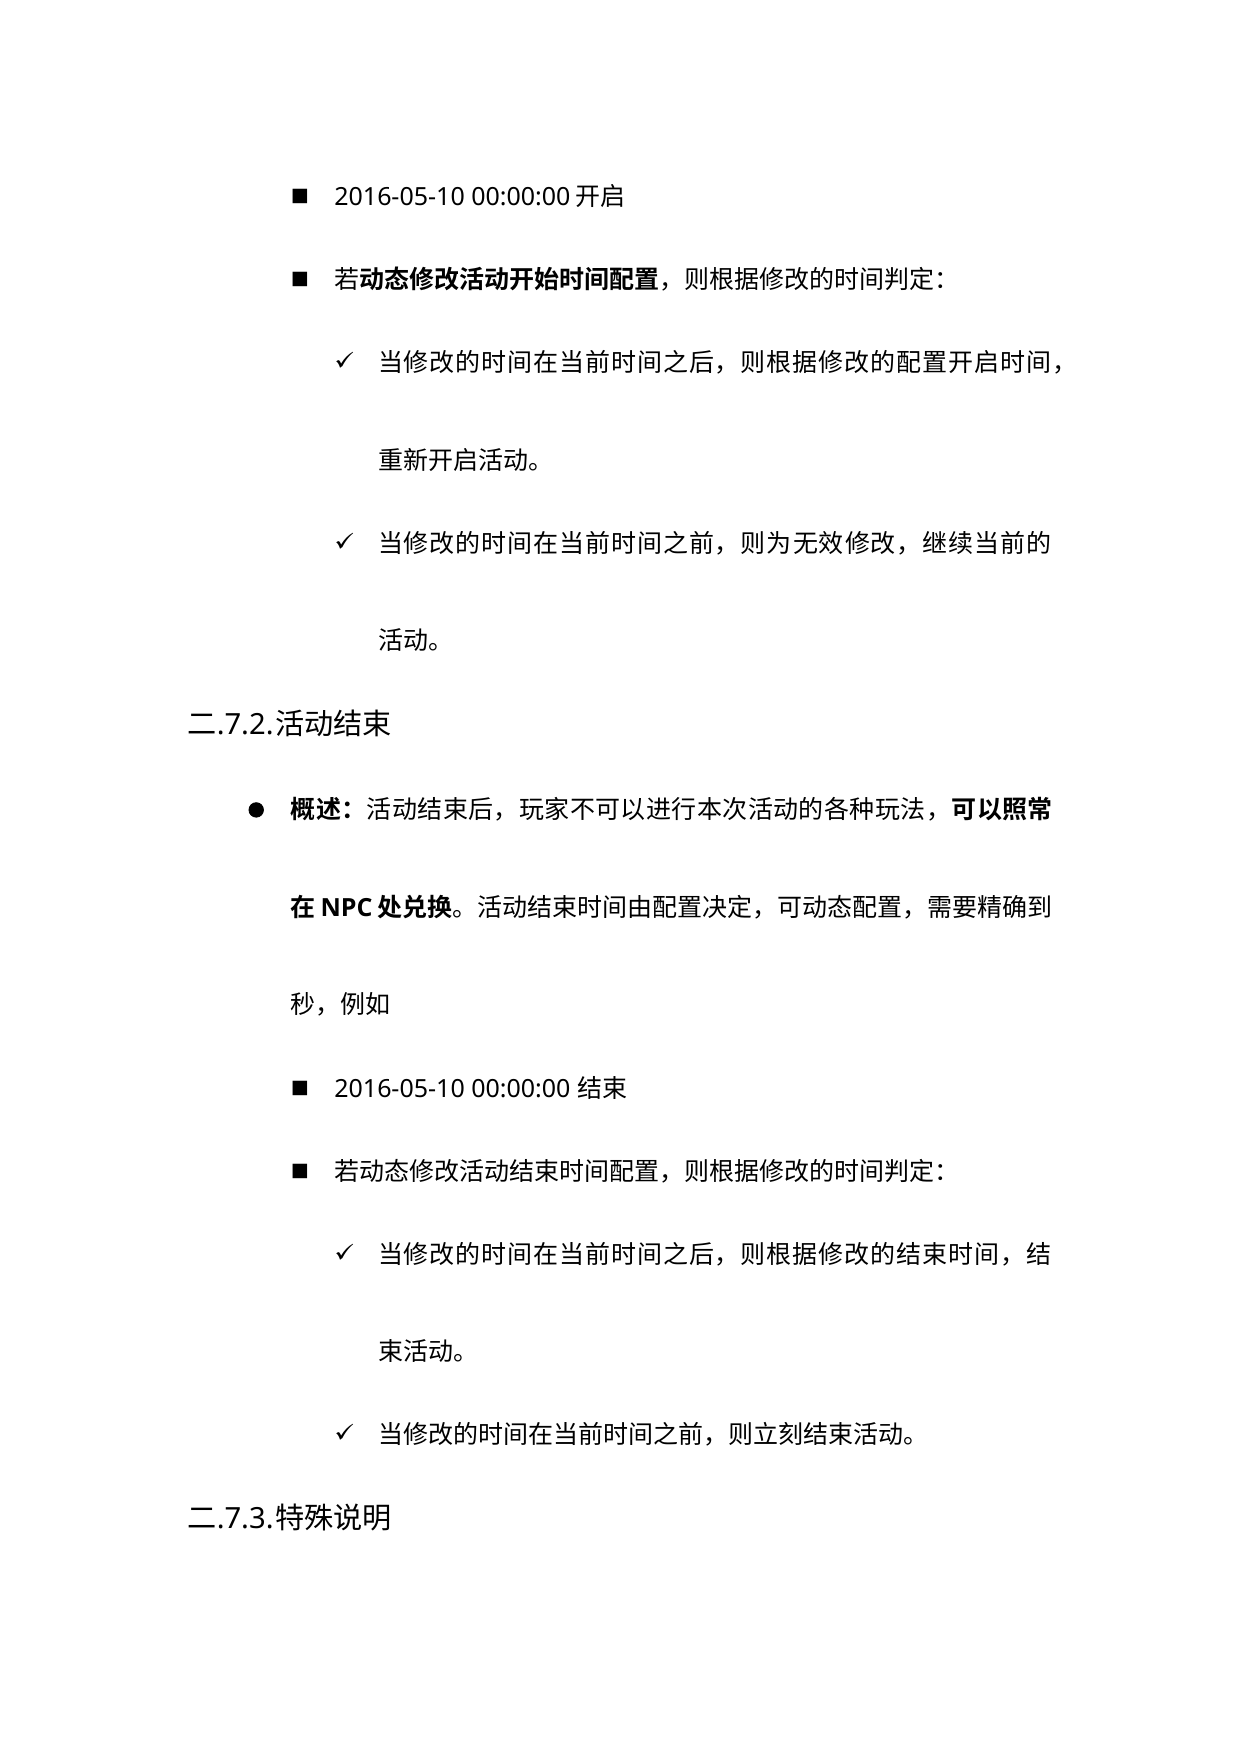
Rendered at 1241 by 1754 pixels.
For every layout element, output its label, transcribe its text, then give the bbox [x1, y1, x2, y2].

list 若动态修改活动开始时间配置，则根据修改的时间判定： [290, 245, 1053, 310]
list 当修改的时间在当前时间之前，则立刻结束活动。 [334, 1401, 1053, 1466]
list 当修改的时间在当前时间之前，则为无效修改，继续当前的活动。 [334, 509, 1053, 671]
list 当修改的时间在当前时间之后，则根据修改的结束时间，结束活动。 [334, 1220, 1053, 1382]
text 活动结束 [187, 689, 1053, 754]
text 特殊说明 [187, 1484, 1053, 1549]
list 2016-05-10 00:00:00开启 [290, 162, 1053, 227]
list 若动态修改活动结束时间配置，则根据修改的时间判定： [290, 1137, 1053, 1202]
list 概述：活动结束后，玩家不可以进行本次活动的各种玩法，可以照常在NPC处兑换。活动结束时间由配置决定，可动态配置，需要精确到秒，例如 [247, 776, 1053, 1036]
list 2016-05-10 00:00:00 结束 [290, 1054, 1053, 1119]
list 当修改的时间在当前时间之后，则根据修改的配置开启时间，重新开启活动。 [334, 328, 1053, 491]
